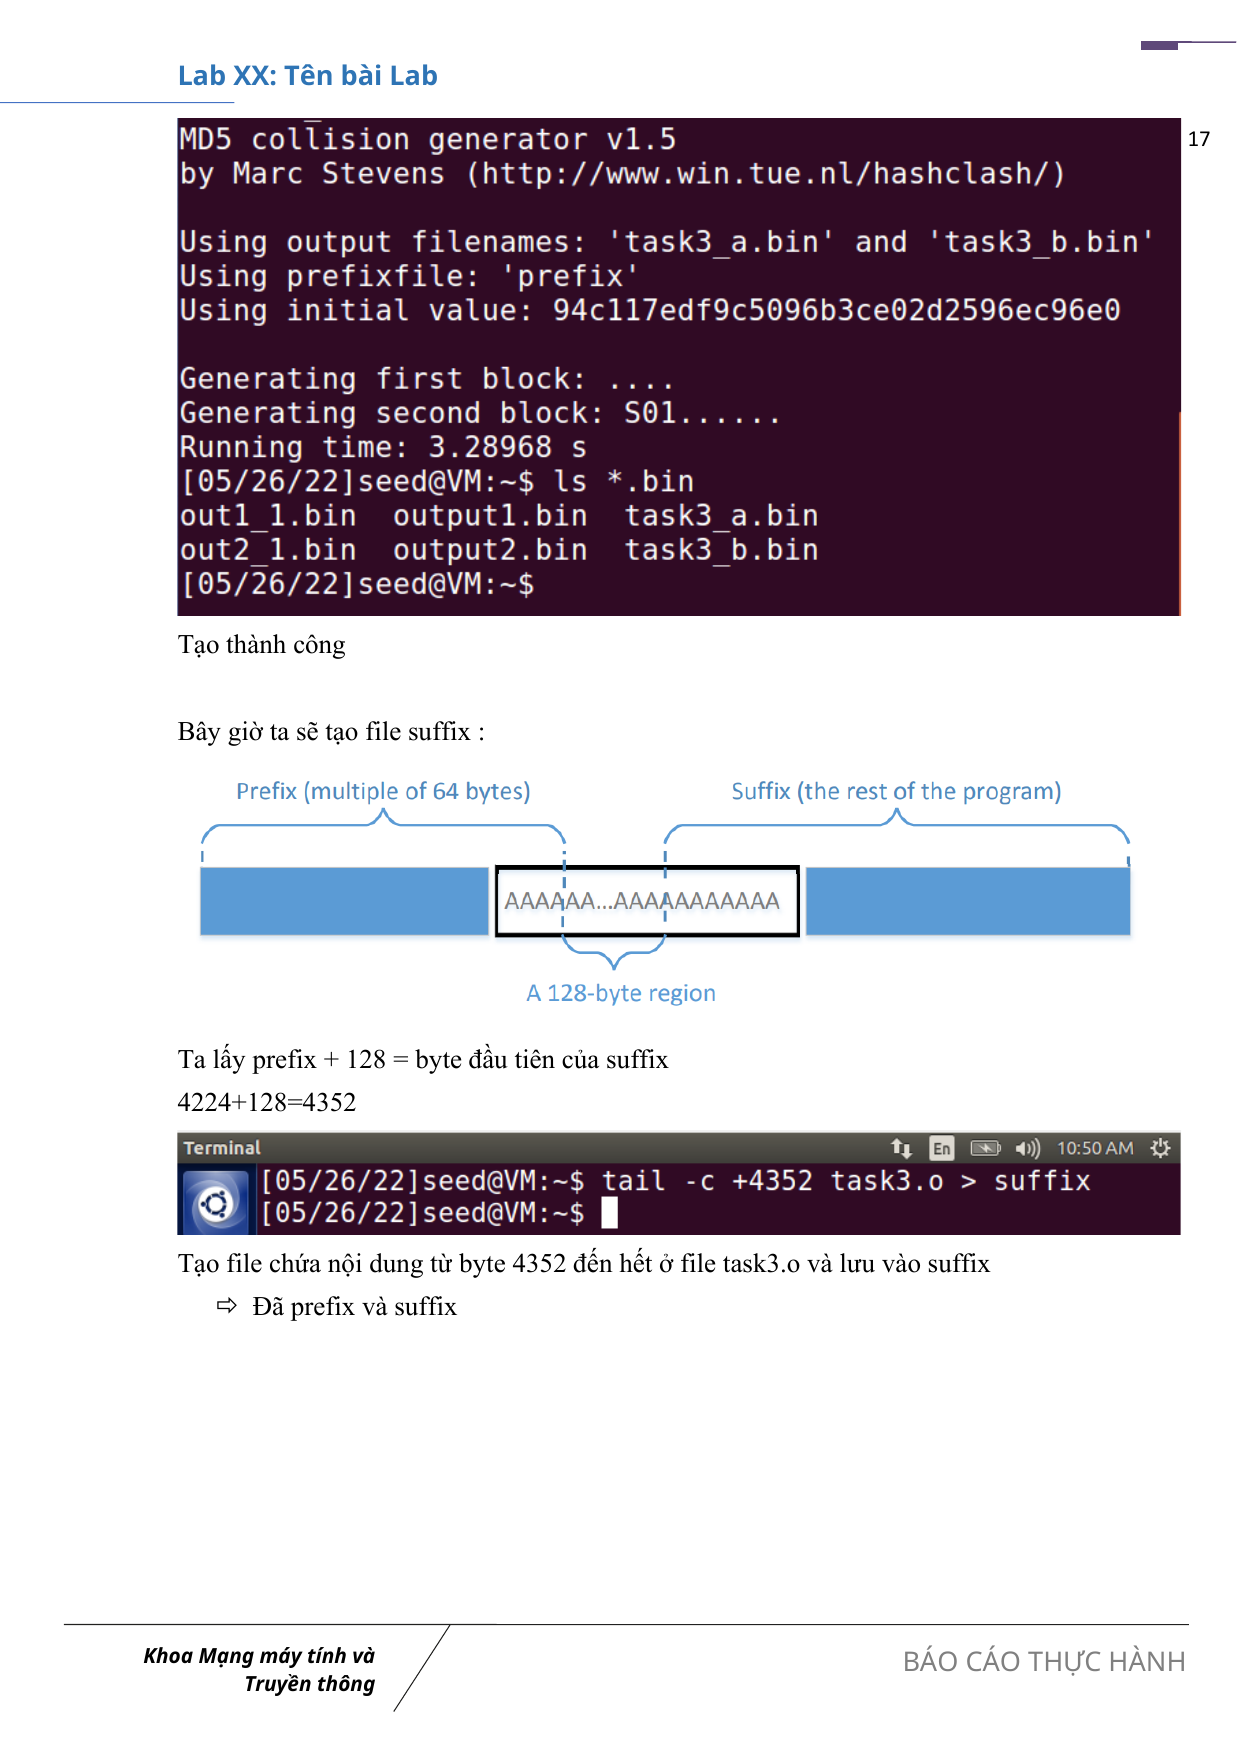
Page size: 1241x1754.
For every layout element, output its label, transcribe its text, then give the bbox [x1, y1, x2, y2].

text Bây giờ ta sẽ tạo file suffix : [118, 715, 1122, 746]
text 4224+128=4352 [118, 1086, 1122, 1117]
list Đã prefix và suffix [215, 1290, 1122, 1321]
text Tạo file chứa nội dung từ byte 4352 đến hết ở file task3.o và lưu vào suffix [118, 1247, 1122, 1278]
picture [177, 758, 1182, 1031]
text Ta lấy prefix + 128 = byte đầu tiên của suffix [118, 1043, 1122, 1074]
picture [177, 1130, 1182, 1235]
text Tạo thành công [118, 628, 1122, 659]
picture [177, 118, 1182, 616]
